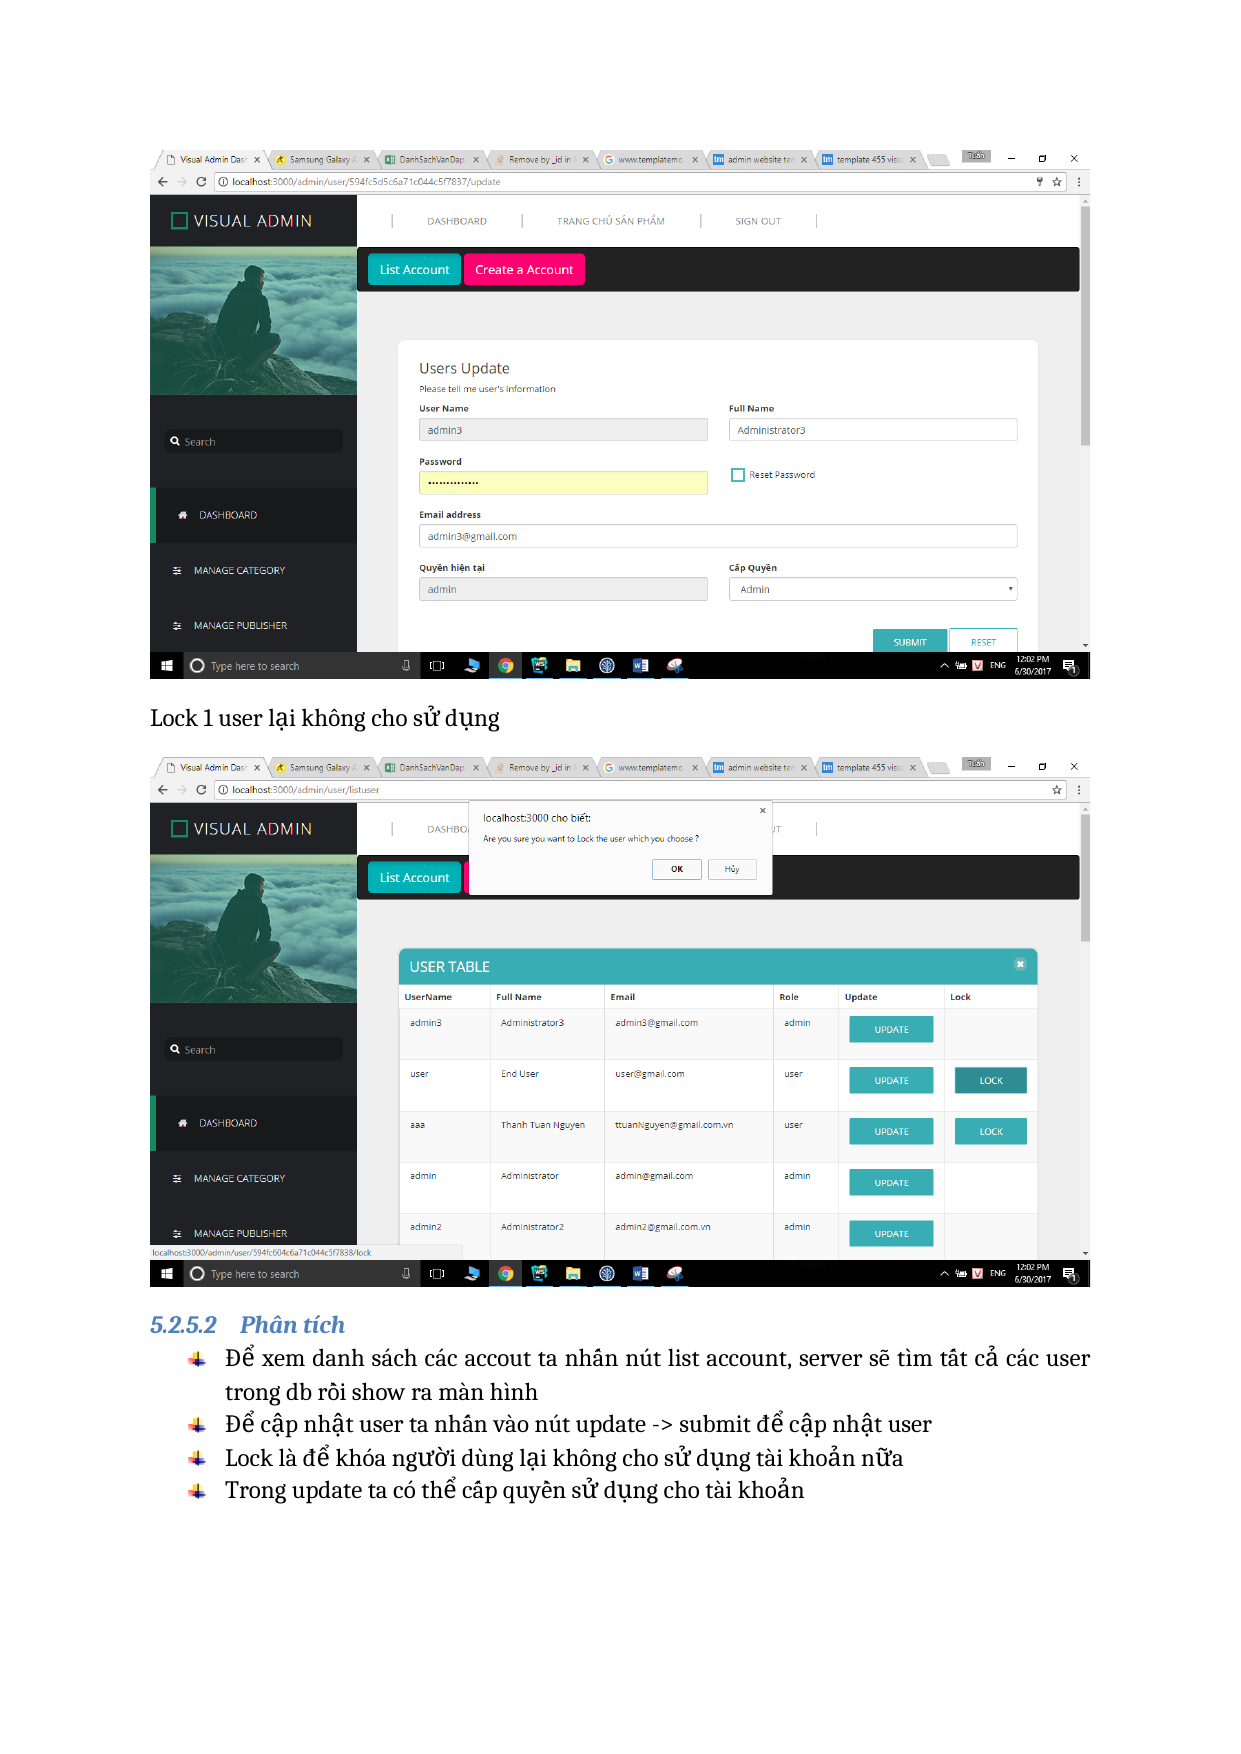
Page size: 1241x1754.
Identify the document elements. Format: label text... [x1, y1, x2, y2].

subtitle Phân tích [150, 1311, 1090, 1340]
picture [150, 757, 1091, 1287]
picture [188, 1416, 206, 1433]
list Để cập nhật user ta nhấn vào nút update -> submit để cập nhật user [187, 1410, 1090, 1439]
picture [188, 1449, 206, 1466]
picture [188, 1482, 206, 1499]
list Trong update ta có thể cấp quyền sử dụng cho tài khoản [187, 1476, 1090, 1505]
text Lock 1 user lại không cho sử dụng [150, 704, 1090, 732]
picture [150, 150, 1091, 679]
picture [188, 1350, 206, 1367]
list Để xem danh sách các accout ta nhấn nút list account, server sẽ tìm tất cả các user trong db rồi show ra màn hình [187, 1344, 1090, 1406]
list Lock là để khóa người dùng lại không cho sử dụng tài khoản nữa [187, 1443, 1090, 1472]
